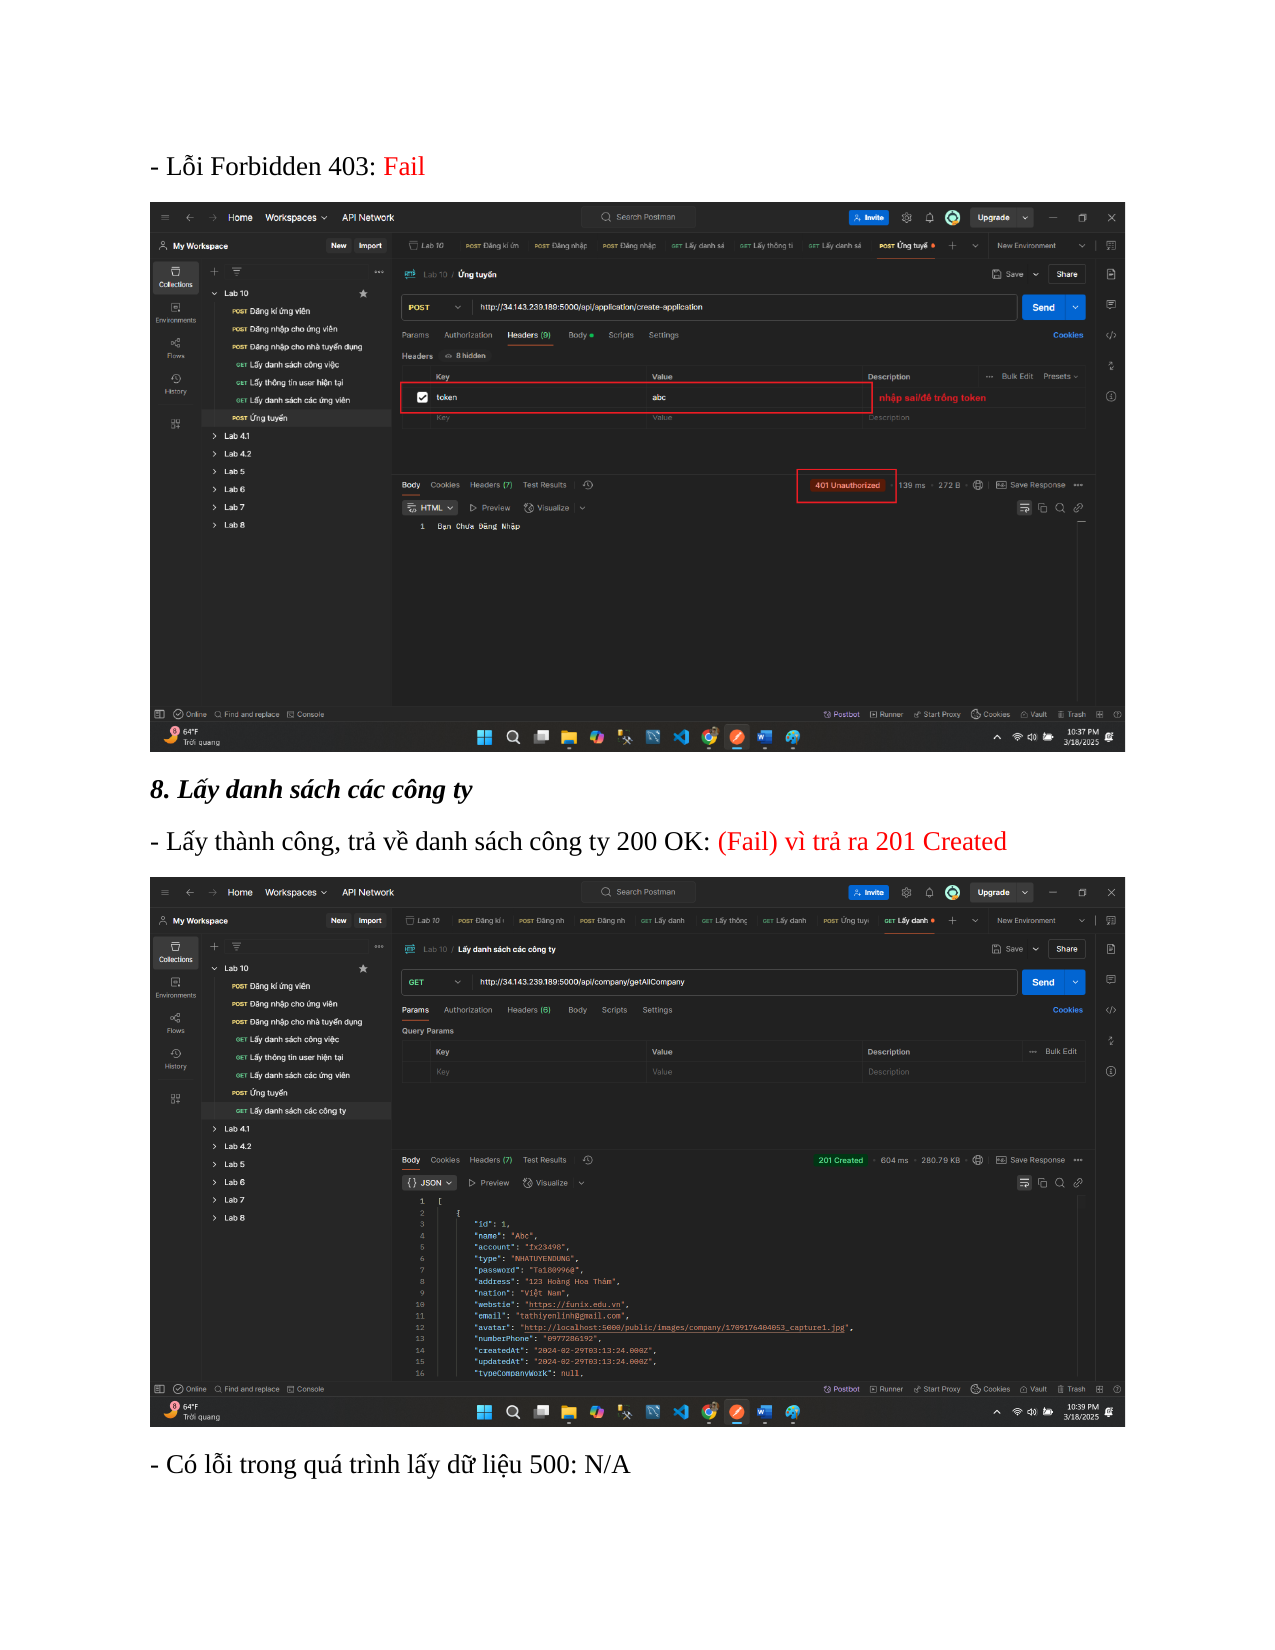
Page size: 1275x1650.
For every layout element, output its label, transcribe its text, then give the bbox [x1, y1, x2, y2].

text - Lấy thành công, trả về danh sách công ty 200 OK: (Fail) vì trả ra 201 Created [150, 825, 1125, 856]
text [150, 1448, 1125, 1479]
text - Lỗi Forbidden 403: Fail [150, 150, 1125, 181]
text 8. Lấy danh sách các công ty [150, 773, 1125, 804]
picture [150, 202, 1125, 752]
picture [150, 877, 1125, 1427]
